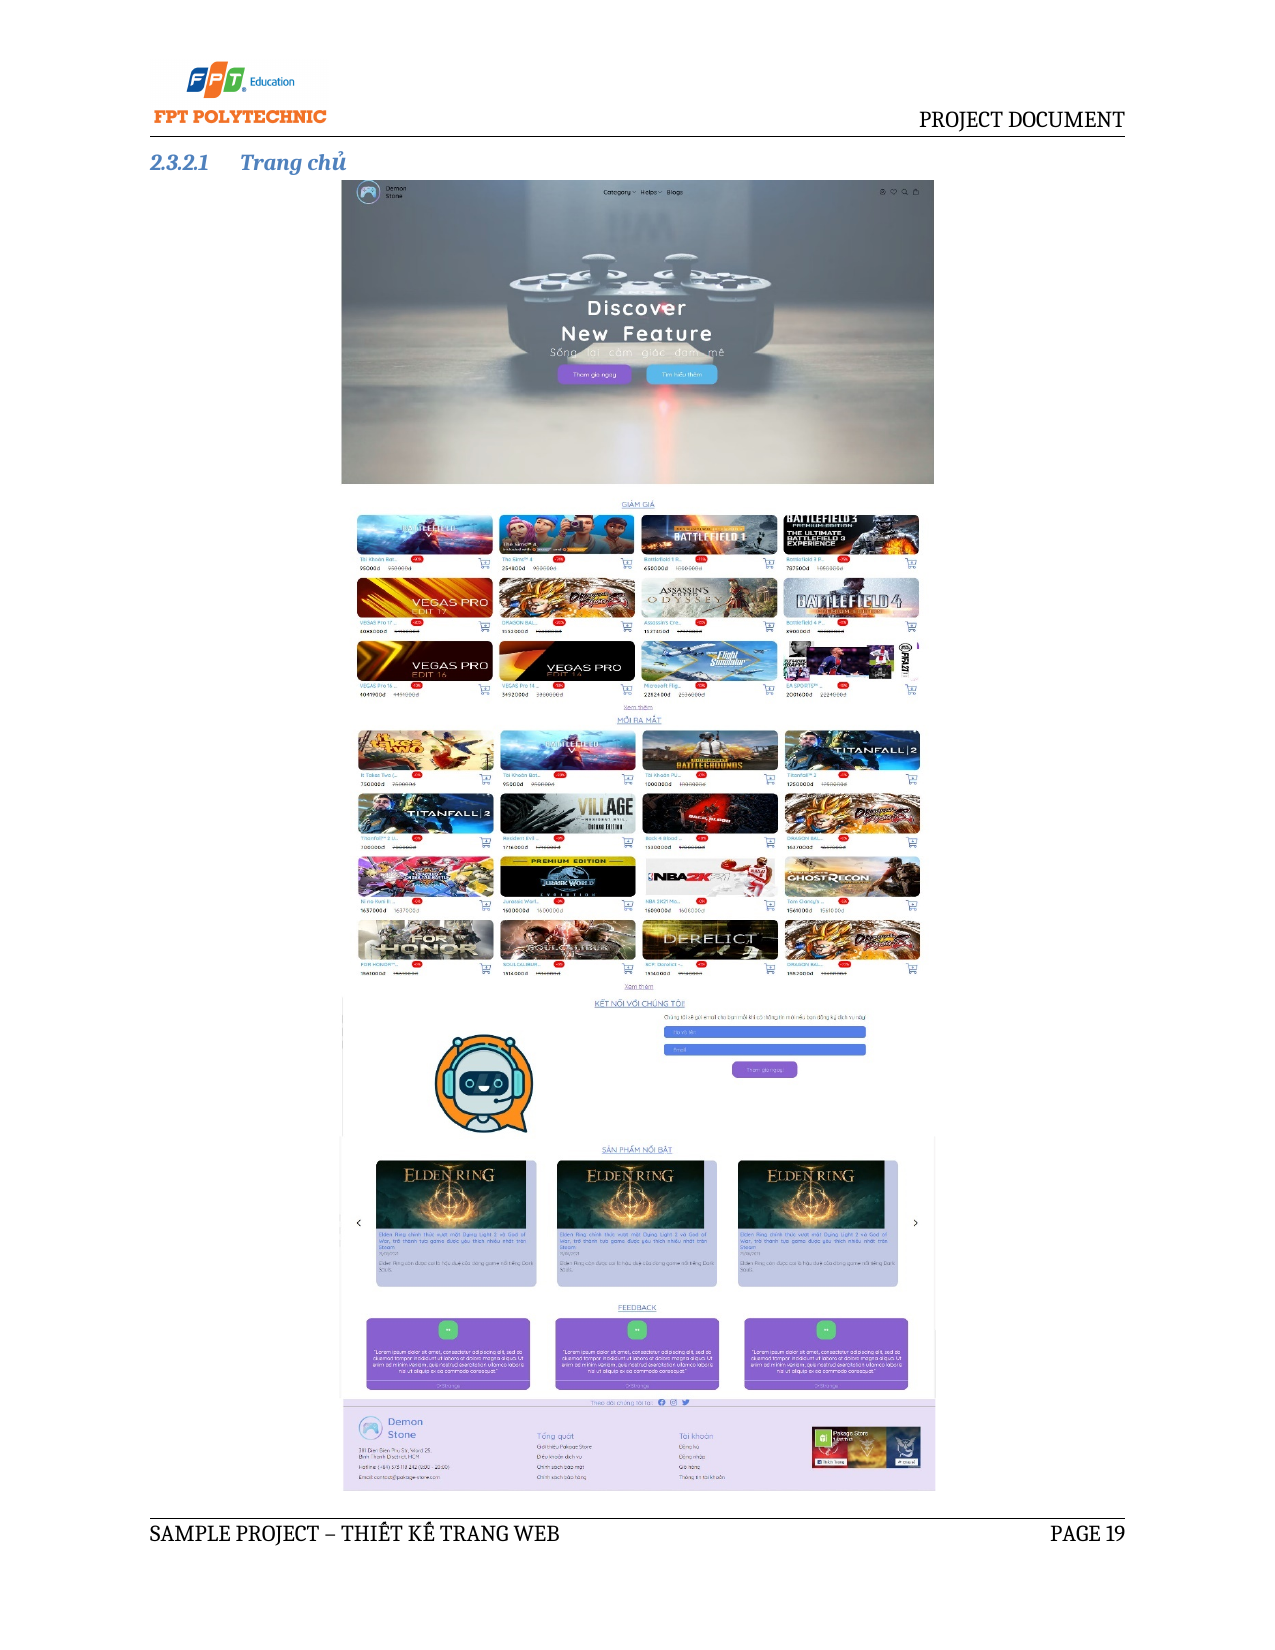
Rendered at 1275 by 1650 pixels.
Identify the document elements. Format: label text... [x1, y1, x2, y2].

picture [150, 59, 329, 128]
subtitle Trang chủ [150, 150, 1125, 176]
picture [339, 180, 936, 1491]
